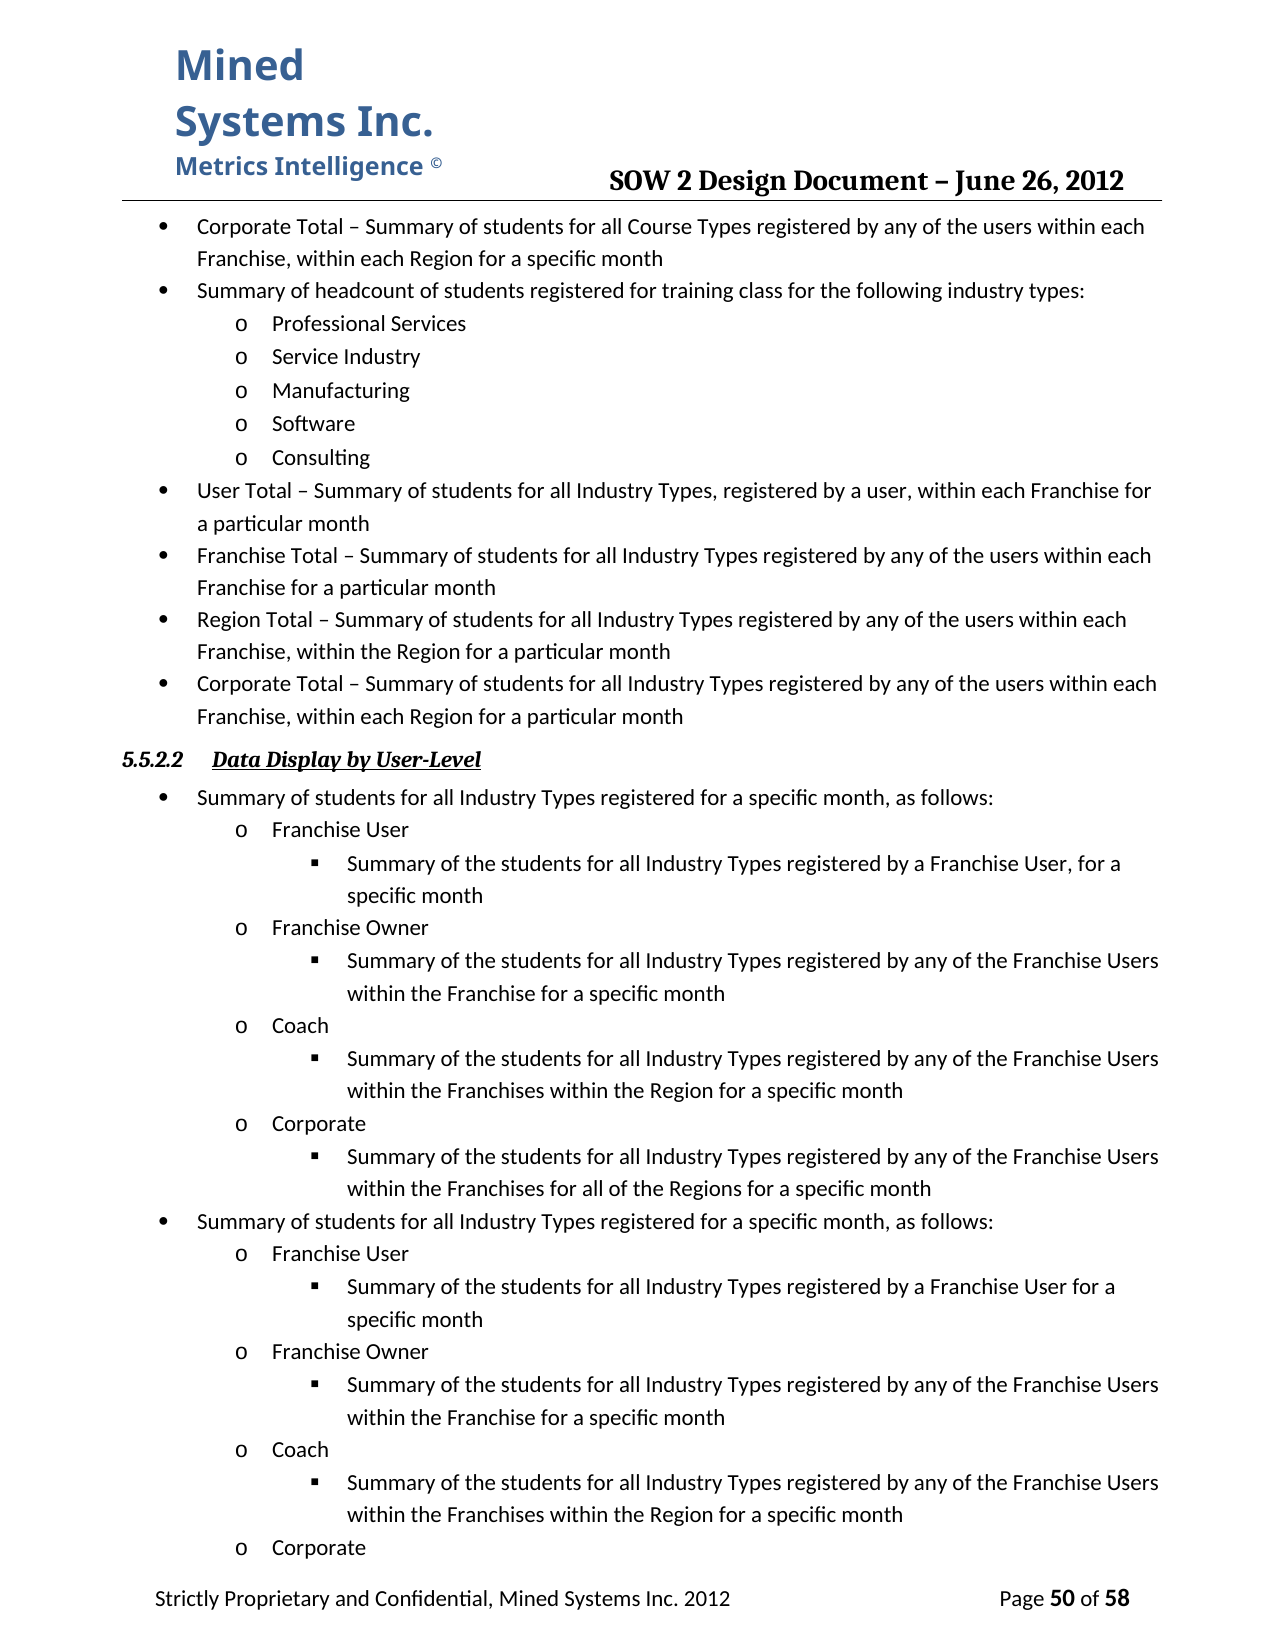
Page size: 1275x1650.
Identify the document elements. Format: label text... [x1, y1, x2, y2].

list Coach [234, 1435, 1162, 1464]
list Summary of the students for all Industry Types registered by a Franchise User, for a specific month [309, 849, 1162, 909]
list Coach [234, 1011, 1162, 1040]
list Summary of the students for all Industry Types registered by any of the Franchise Users within the Franchises for all of the Regions for a specific month [309, 1142, 1162, 1203]
list Software [234, 409, 1162, 438]
list Summary of students for all Industry Types registered for a specific month, as follows: [159, 783, 1162, 811]
list Franchise Owner [234, 1337, 1162, 1366]
list Professional Services [234, 309, 1162, 338]
list Franchise User [234, 1239, 1162, 1268]
list User Total – Summary of students for all Industry Types, registered by a user, within each Franchise for a particular month [159, 476, 1162, 537]
list Summary of students for all Industry Types registered for a specific month, as follows: [159, 1207, 1162, 1235]
list Summary of the students for all Industry Types registered by any of the Franchise Users within the Franchises within the Region for a specific month [309, 1468, 1162, 1528]
list Franchise Total – Summary of students for all Industry Types registered by any of the users within each Franchise for a particular month [159, 541, 1162, 601]
list Franchise User [234, 815, 1162, 844]
list Franchise Owner [234, 913, 1162, 942]
list Summary of the students for all Industry Types registered by any of the Franchise Users within the Franchise for a specific month [309, 947, 1162, 1007]
list Consulting [234, 443, 1162, 472]
list Summary of headcount of students registered for training class for the following industry types: [159, 277, 1162, 304]
list Summary of the students for all Industry Types registered by a Franchise User for a specific month [309, 1272, 1162, 1333]
list Corporate Total – Summary of students for all Course Types registered by any of the users within each Franchise, within each Region for a specific month [159, 212, 1162, 272]
list Manufacturing [234, 376, 1162, 405]
list Corporate Total – Summary of students for all Industry Types registered by any of the users within each Franchise, within each Region for a particular month [159, 669, 1162, 730]
subtitle Data Display by User-Level [122, 746, 1162, 773]
list Summary of the students for all Industry Types registered by any of the Franchise Users within the Franchises within the Region for a specific month [309, 1044, 1162, 1105]
list Corporate [234, 1109, 1162, 1138]
list Region Total – Summary of students for all Industry Types registered by any of the users within each Franchise, within the Region for a particular month [159, 605, 1162, 665]
list Summary of the students for all Industry Types registered by any of the Franchise Users within the Franchise for a specific month [309, 1370, 1162, 1431]
list Corporate [234, 1533, 1162, 1562]
list Service Industry [234, 342, 1162, 371]
